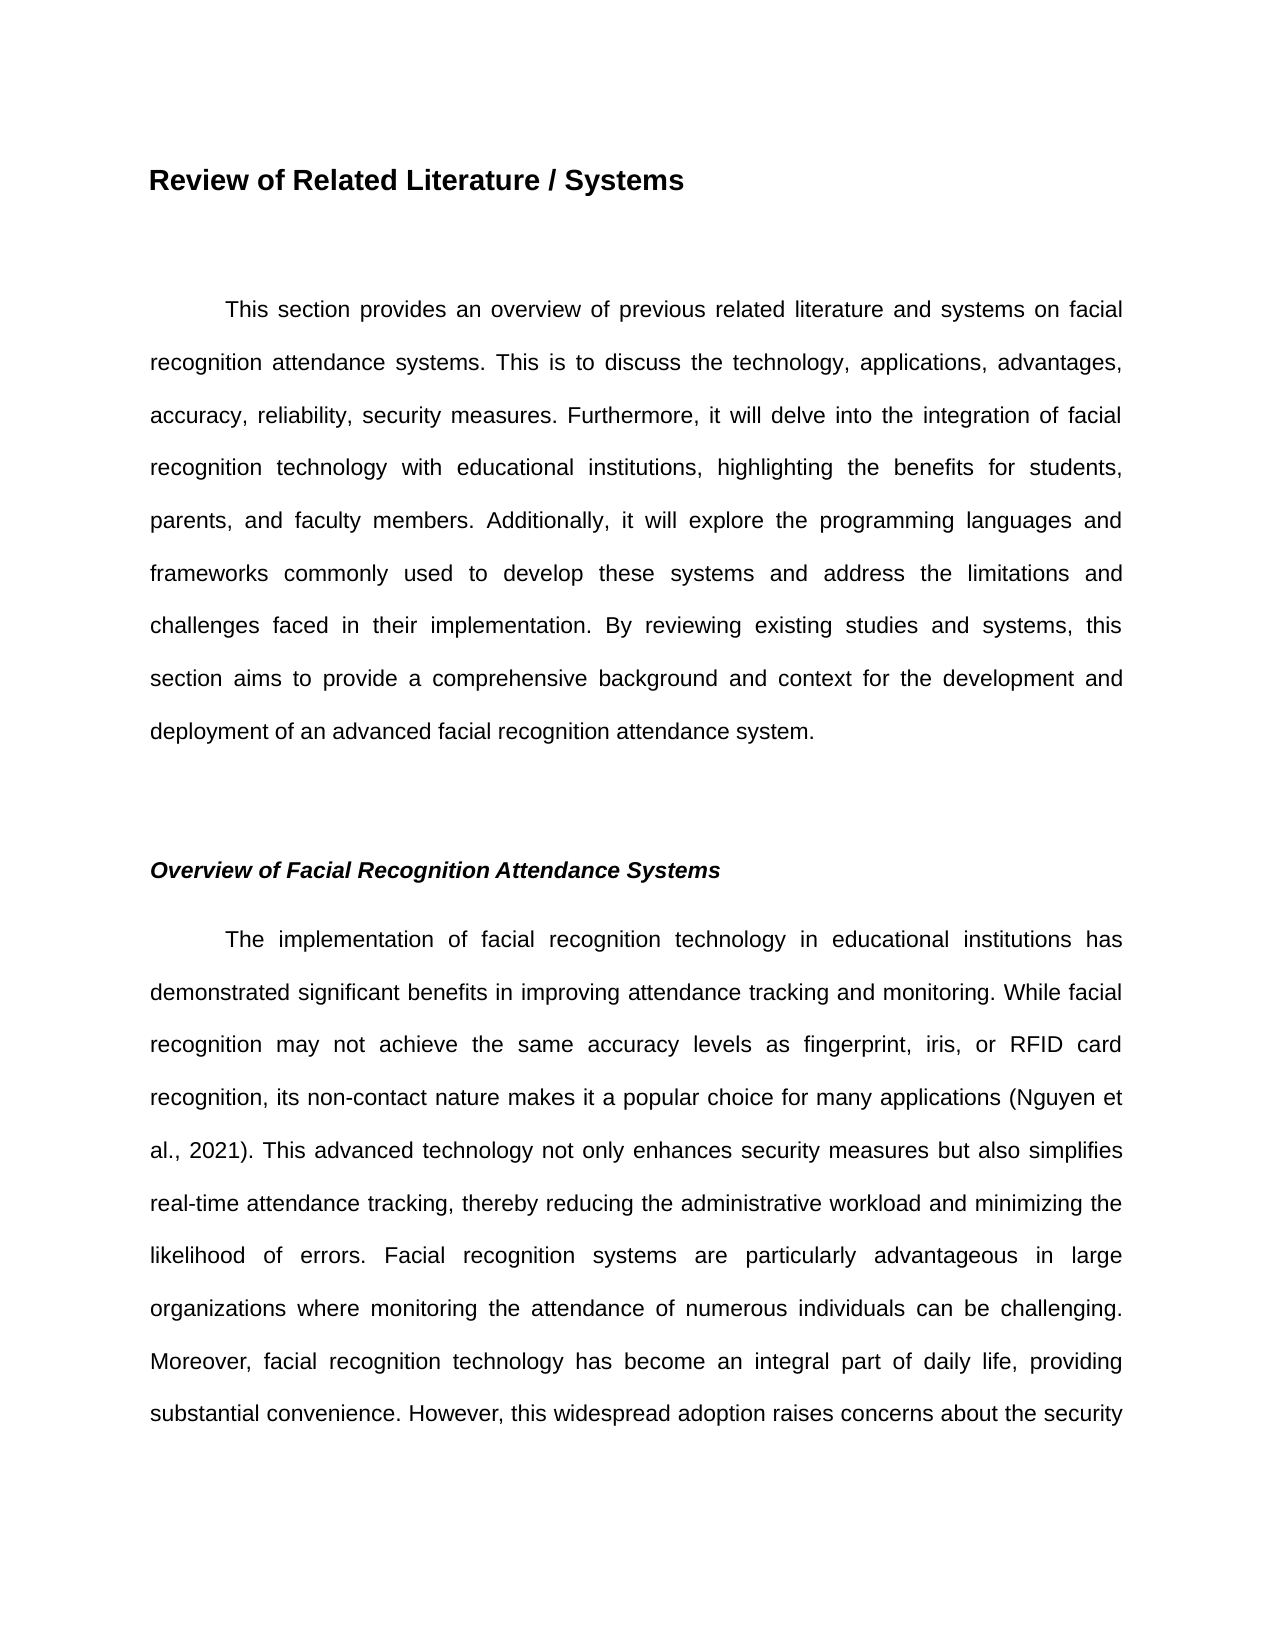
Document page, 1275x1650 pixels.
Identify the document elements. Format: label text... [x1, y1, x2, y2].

text Overview of Facial Recognition Attendance Systems [150, 857, 1123, 883]
text This section provides an overview of previous related literature and systems on facial recognition attendance systems. This is to discuss the technology, applications, advantages, accuracy, reliability, security measures. Furthermore, it will delve into the integration of facial recognition technology with educational institutions, highlighting the benefits for students, parents, and faculty members. Additionally, it will explore the programming languages and frameworks commonly used to develop these systems and address the limitations and challenges faced in their implementation. By reviewing existing studies and systems, this section aims to provide a comprehensive background and context for the development and deployment of an advanced facial recognition attendance system. [150, 296, 1123, 744]
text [150, 926, 1123, 1427]
subtitle Review of Related Literature / Systems [148, 162, 1123, 196]
